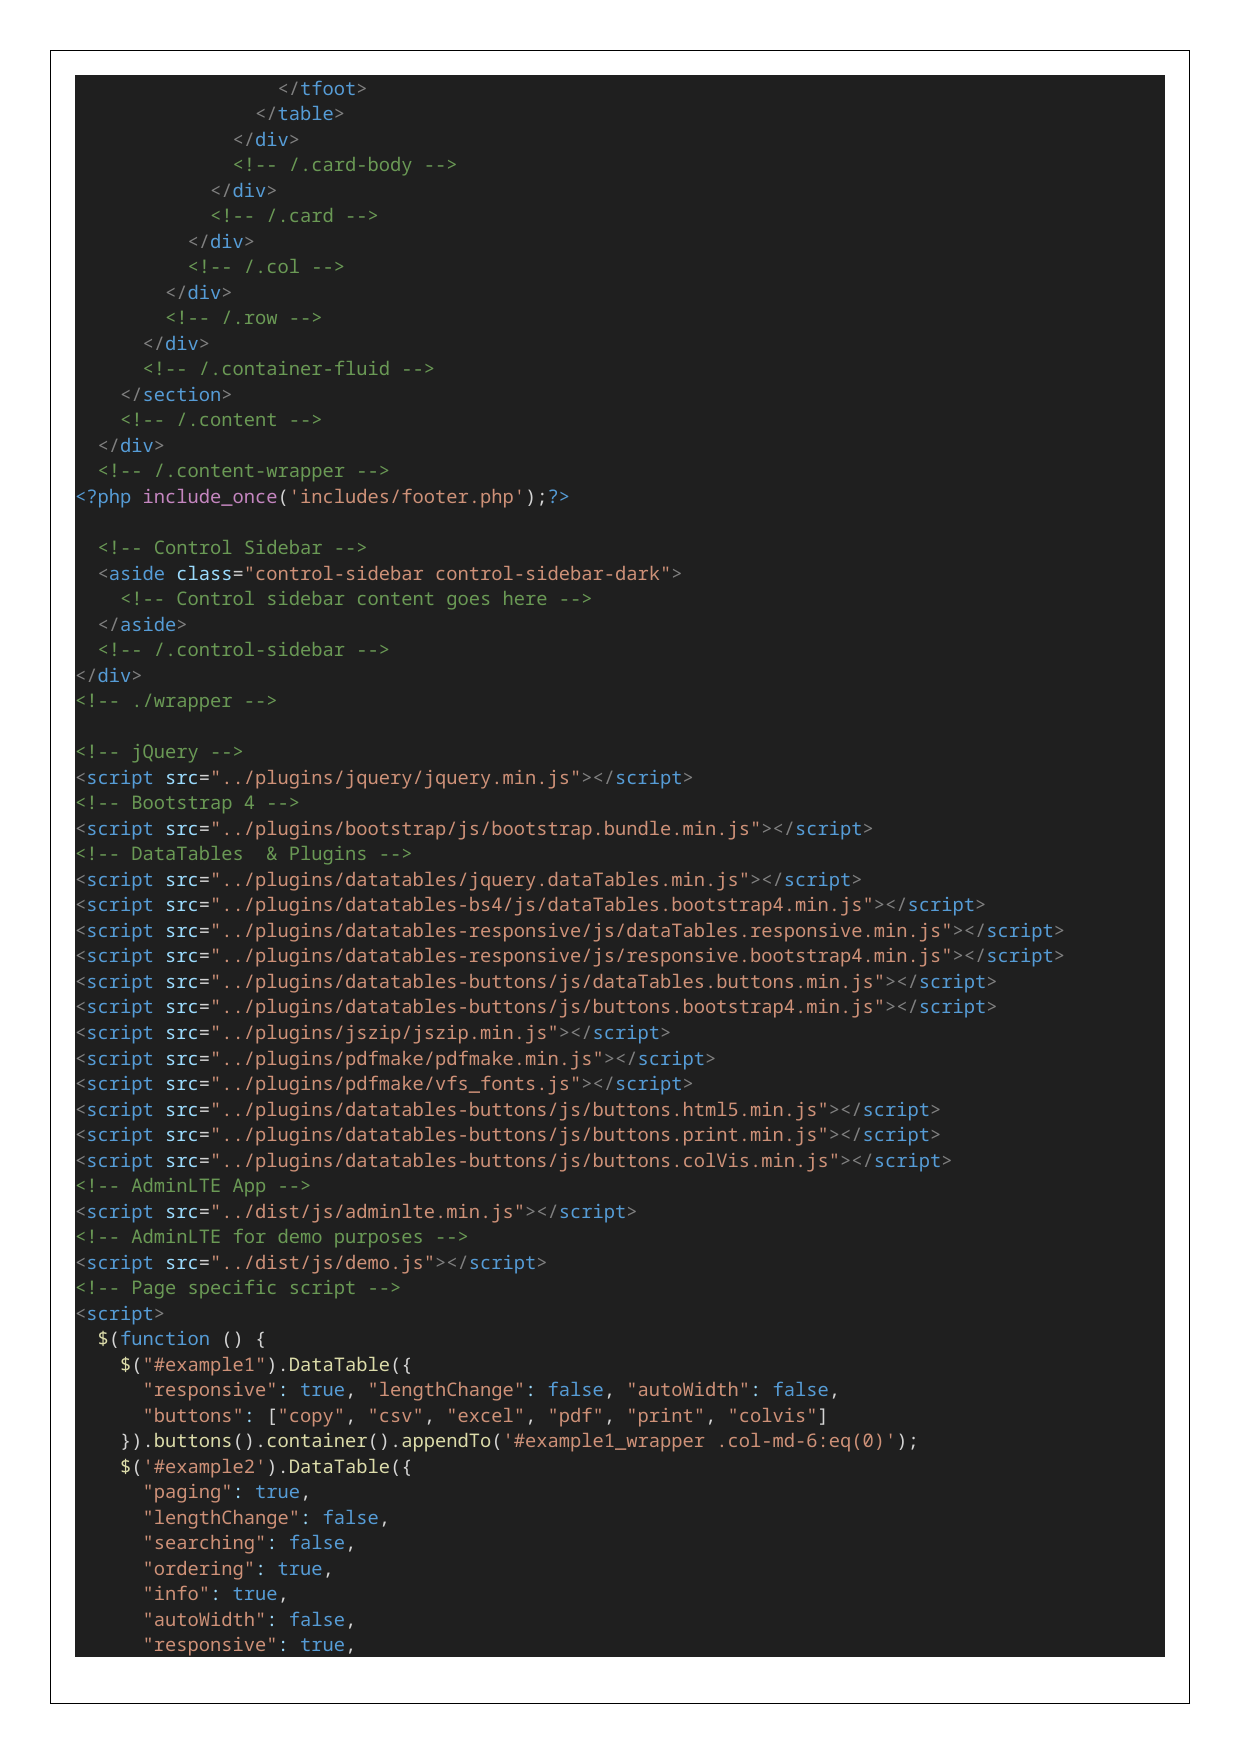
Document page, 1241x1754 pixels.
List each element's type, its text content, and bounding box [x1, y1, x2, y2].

text <?php include_once('includes/footer.php');?> [75, 483, 1165, 509]
text <script src="../dist/js/demo.js"></script> [75, 1249, 1165, 1274]
text </div> [75, 177, 1165, 203]
text </div> [75, 279, 1165, 305]
text "ordering": true, [75, 1555, 1165, 1581]
text <script src="../plugins/datatables-buttons/js/buttons.colVis.min.js"></script> [75, 1147, 1165, 1172]
text <!-- /.card-body --> [75, 152, 1165, 177]
text <!-- Bootstrap 4 --> [75, 789, 1165, 815]
text <!-- /.row --> [75, 305, 1165, 330]
text <!-- AdminLTE for demo purposes --> [75, 1223, 1165, 1249]
text <!-- ./wrapper --> [75, 687, 1165, 713]
text <!-- /.card --> [75, 203, 1165, 228]
text </aside> [75, 611, 1165, 636]
text </table> [75, 101, 1165, 126]
text <!-- AdminLTE App --> [75, 1172, 1165, 1198]
text <!-- jQuery --> [75, 738, 1165, 764]
text <script src="../plugins/datatables/jquery.dataTables.min.js"></script> [75, 866, 1165, 892]
text "info": true, [75, 1581, 1165, 1606]
text <script src="../plugins/pdfmake/pdfmake.min.js"></script> [75, 1045, 1165, 1070]
text </div> [75, 126, 1165, 152]
text <script src="../dist/js/adminlte.min.js"></script> [75, 1198, 1165, 1223]
text </div> [75, 432, 1165, 458]
text <script src="../plugins/pdfmake/vfs_fonts.js"></script> [75, 1070, 1165, 1096]
text "searching": false, [75, 1530, 1165, 1555]
text <script src="../plugins/datatables-buttons/js/buttons.bootstrap4.min.js"></script> [75, 994, 1165, 1019]
text <script src="../plugins/bootstrap/js/bootstrap.bundle.min.js"></script> [75, 815, 1165, 841]
text <!-- /.col --> [75, 254, 1165, 279]
text "lengthChange": false, [75, 1504, 1165, 1530]
text </tfoot> [75, 75, 1165, 101]
text "responsive": true, [75, 1632, 1165, 1657]
text "autoWidth": false, [75, 1606, 1165, 1632]
text <script src="../plugins/jquery/jquery.min.js"></script> [75, 764, 1165, 789]
text "responsive": true, "lengthChange": false, "autoWidth": false, [75, 1377, 1165, 1402]
text <!-- Page specific script --> [75, 1274, 1165, 1300]
text $("#example1").DataTable({ [75, 1351, 1165, 1377]
text "buttons": ["copy", "csv", "excel", "pdf", "print", "colvis"] [75, 1402, 1165, 1428]
text <script src="../plugins/jszip/jszip.min.js"></script> [75, 1019, 1165, 1045]
text <!-- /.container-fluid --> [75, 356, 1165, 381]
text <script src="../plugins/datatables-responsive/js/dataTables.responsive.min.js"></script> [75, 917, 1165, 943]
text <aside class="control-sidebar control-sidebar-dark"> [75, 560, 1165, 585]
text <!-- Control sidebar content goes here --> [75, 585, 1165, 611]
text "paging": true, [75, 1479, 1165, 1504]
text <!-- /.content-wrapper --> [75, 458, 1165, 483]
text }).buttons().container().appendTo('#example1_wrapper .col-md-6:eq(0)'); [75, 1428, 1165, 1453]
text <script> [75, 1300, 1165, 1326]
text $('#example2').DataTable({ [75, 1453, 1165, 1479]
text <!-- Control Sidebar --> [75, 534, 1165, 560]
text <script src="../plugins/datatables-responsive/js/responsive.bootstrap4.min.js"></script> [75, 943, 1165, 968]
text <script src="../plugins/datatables-buttons/js/dataTables.buttons.min.js"></script> [75, 968, 1165, 994]
text </section> [75, 381, 1165, 407]
text <script src="../plugins/datatables-buttons/js/buttons.html5.min.js"></script> [75, 1096, 1165, 1121]
text <!-- DataTables & Plugins --> [75, 841, 1165, 866]
text <script src="../plugins/datatables-bs4/js/dataTables.bootstrap4.min.js"></script> [75, 892, 1165, 917]
text <!-- /.content --> [75, 407, 1165, 432]
text </div> [75, 662, 1165, 687]
text <!-- /.control-sidebar --> [75, 636, 1165, 662]
text </div> [75, 330, 1165, 356]
text $(function () { [75, 1326, 1165, 1351]
text </div> [75, 228, 1165, 254]
text <script src="../plugins/datatables-buttons/js/buttons.print.min.js"></script> [75, 1121, 1165, 1147]
